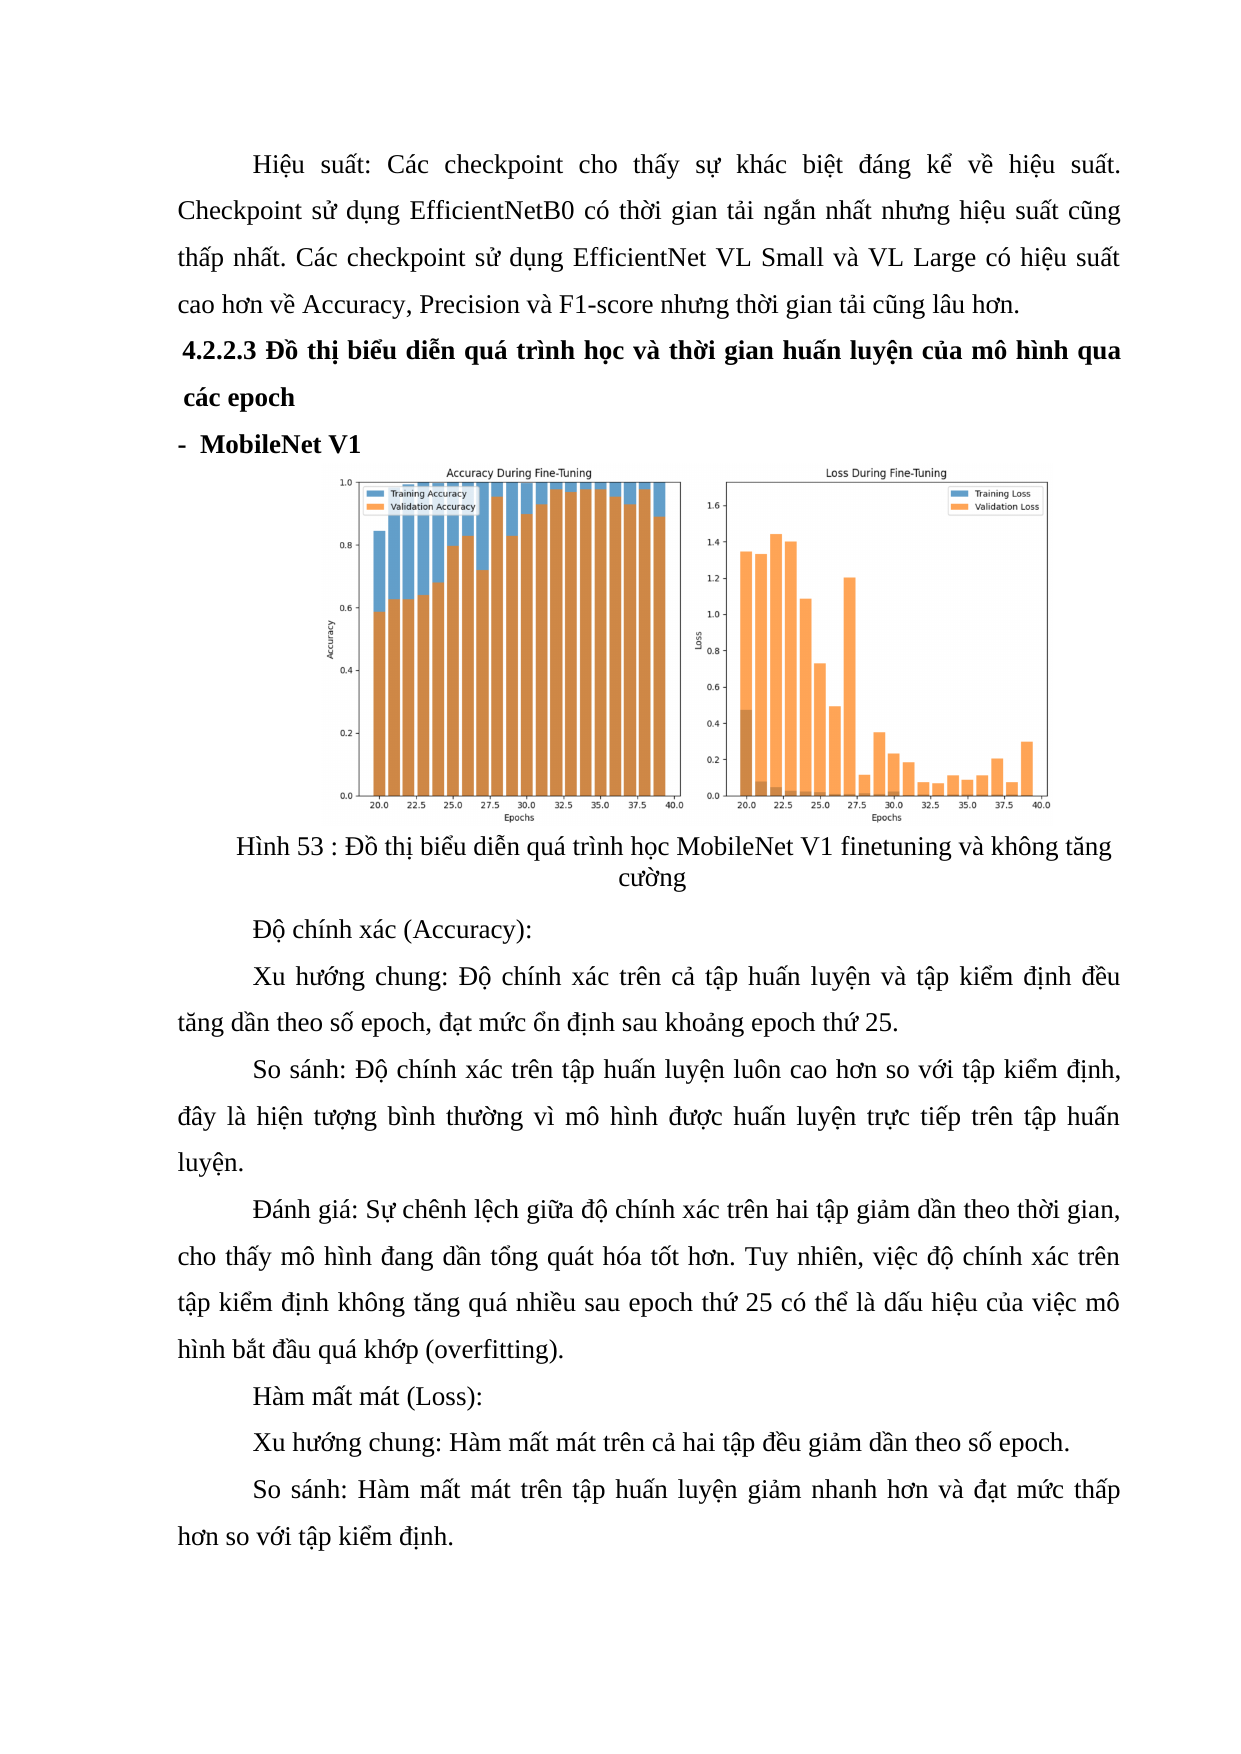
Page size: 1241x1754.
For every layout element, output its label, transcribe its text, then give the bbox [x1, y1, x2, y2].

subtitle 4.2.2.3 Đồ thị biểu diễn quá trình học và thời gian huấn luyện của mô hình qua các epoch [182, 334, 1122, 412]
text Độ chính xác (Accuracy): [177, 913, 1122, 944]
text Hiệu suất: Các checkpoint cho thấy sự khác biệt đáng kể về hiệu suất. Checkpoint sử dụng EfficientNetB0 có thời gian tải ngắn nhất nhưng hiệu suất cũng thấp nhất. Các checkpoint sử dụng EfficientNet VL Small và VL Large có hiệu suất cao hơn về Accuracy, Precision và F1-score nhưng thời gian tải cũng lâu hơn. [177, 148, 1122, 319]
text So sánh: Độ chính xác trên tập huấn luyện luôn cao hơn so với tập kiểm định, đây là hiện tượng bình thường vì mô hình được huấn luyện trực tiếp trên tập huấn luyện. [177, 1053, 1122, 1178]
text Đánh giá: Sự chênh lệch giữa độ chính xác trên hai tập giảm dần theo thời gian, cho thấy mô hình đang dần tổng quát hóa tốt hơn. Tuy nhiên, việc độ chính xác trên tập kiểm định không tăng quá nhiều sau epoch thứ 25 có thể là dấu hiệu của việc mô hình bắt đầu quá khớp (overfitting). [177, 1193, 1122, 1364]
picture [321, 463, 1053, 826]
text Hàm mất mát (Loss): [177, 1380, 1122, 1411]
text - MobileNet V1 [177, 428, 1122, 459]
text Xu hướng chung: Độ chính xác trên cả tập huấn luyện và tập kiểm định đều tăng dần theo số epoch, đạt mức ổn định sau khoảng epoch thứ 25. [177, 960, 1122, 1038]
text Hình 53 : Đồ thị biểu diễn quá trình học MobileNet V1 finetuning và không tăng cường [183, 830, 1121, 892]
text Xu hướng chung: Hàm mất mát trên cả hai tập đều giảm dần theo số epoch. [177, 1427, 1122, 1458]
text So sánh: Hàm mất mát trên tập huấn luyện giảm nhanh hơn và đạt mức thấp hơn so với tập kiểm định. [177, 1473, 1122, 1551]
